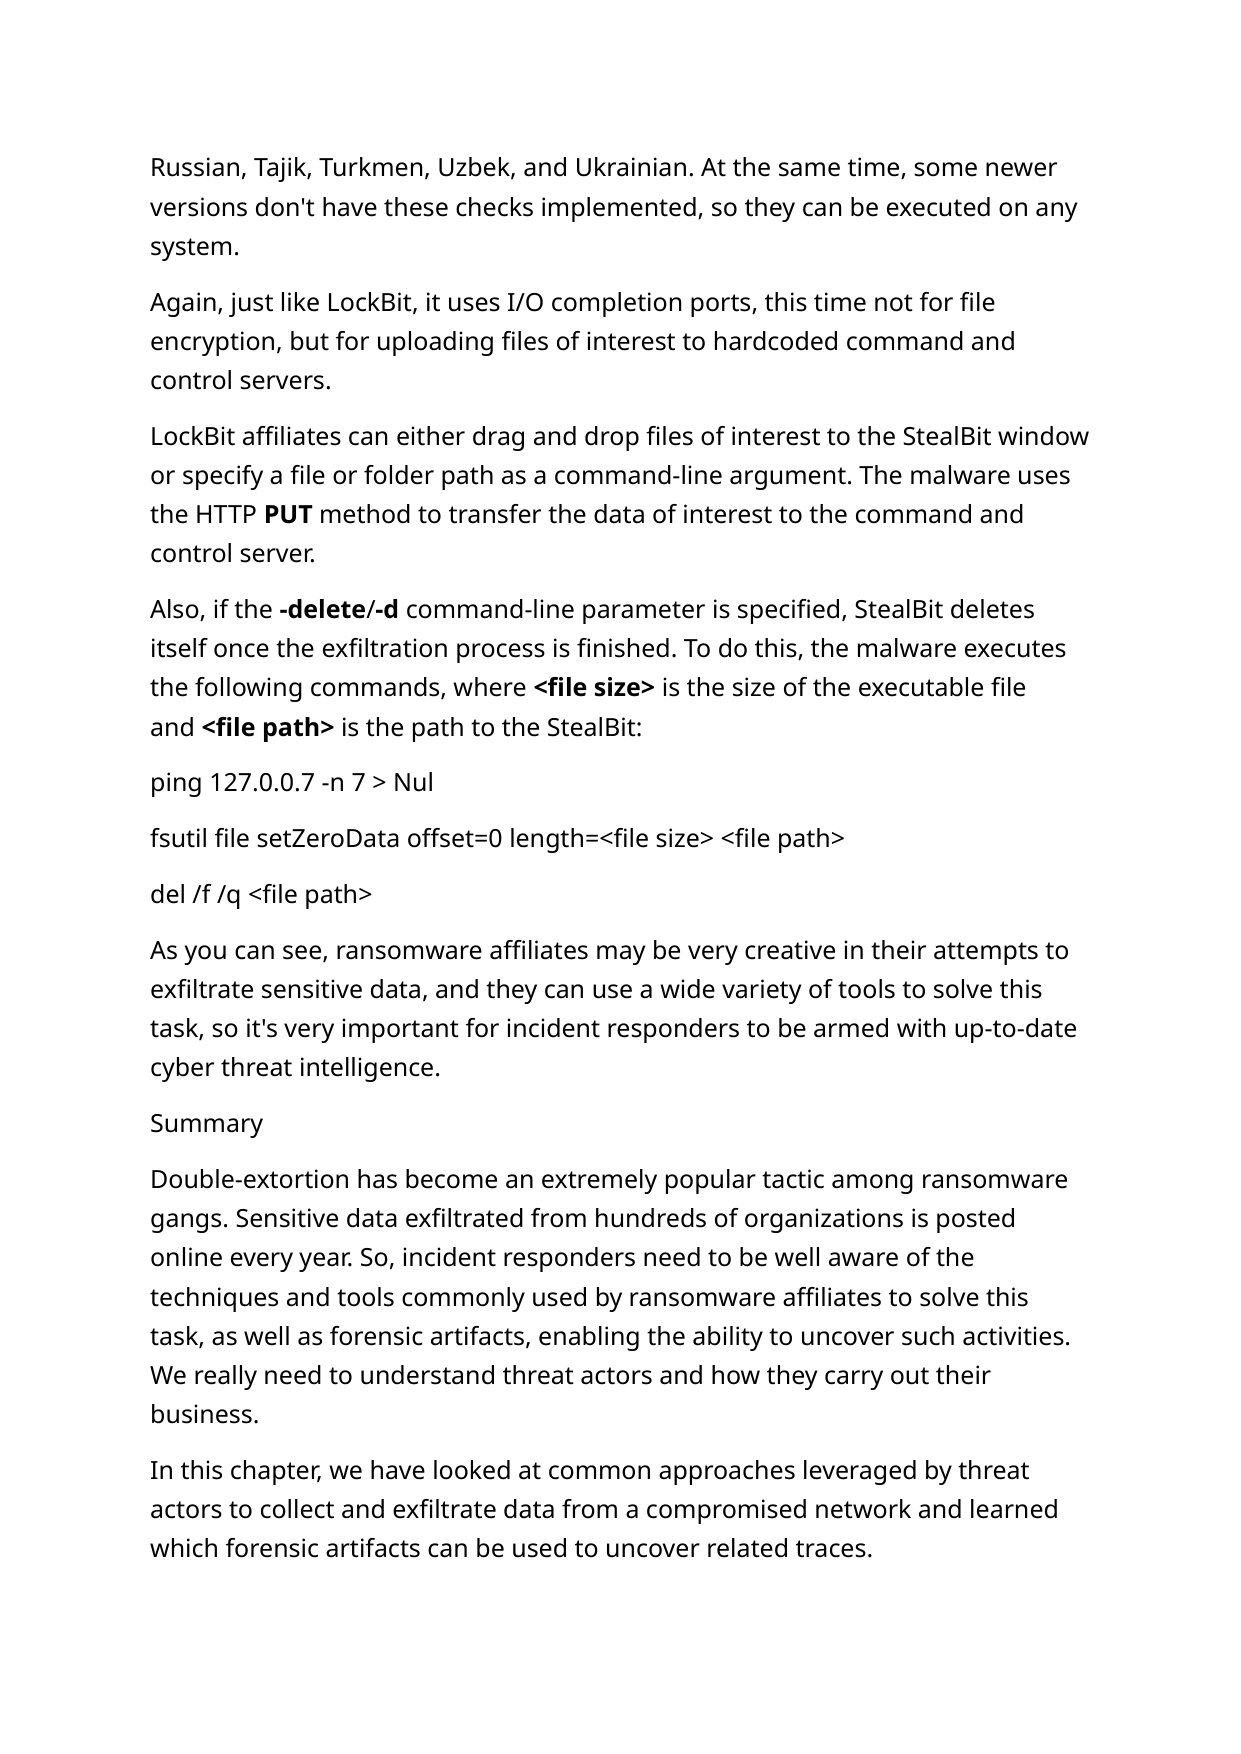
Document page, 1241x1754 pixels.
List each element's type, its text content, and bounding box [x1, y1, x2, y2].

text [150, 150, 1090, 262]
text Summary [150, 1106, 1090, 1140]
text In this chapter, we have looked at common approaches leveraged by threat actors to collect and exfiltrate data from a compromised network and learned which forensic artifacts can be used to uncover related traces. [150, 1452, 1090, 1565]
text LockBit affiliates can either drag and drop files of interest to the StealBit window or specify a file or folder path as a command-line argument. The malware uses the HTTP PUT method to transfer the data of interest to the command and control server. [150, 418, 1090, 570]
text As you can see, ransomware affiliates may be very creative in their attempts to exfiltrate sensitive data, and they can use a wide variety of tools to solve this task, so it's very important for incident responders to be armed with up-to-date cyber threat intelligence. [150, 932, 1090, 1084]
text Also, if the -delete/-d command-line parameter is specified, StealBit deletes itself once the exfiltration process is finished. To do this, the malware executes the following commands, where <file size> is the size of the executable file and <file path> is the path to the StealBit: [150, 592, 1090, 743]
text del /f /q <file path> [150, 877, 1090, 911]
text Double-extortion has become an extremely popular tactic among ransomware gangs. Sensitive data exfiltrated from hundreds of organizations is posted online every year. So, incident responders need to be well aware of the techniques and tools commonly used by ransomware affiliates to solve this task, as well as forensic artifacts, enabling the ability to uncover such activities. We really need to understand threat actors and how they carry out their business. [150, 1162, 1090, 1431]
text Again, just like LockBit, it uses I/O completion ports, this time not for file encryption, but for uploading files of interest to hardcoded command and control servers. [150, 284, 1090, 397]
text fsutil file setZeroData offset=0 length=<file size> <file path> [150, 821, 1090, 855]
text ping 127.0.0.7 -n 7 > Nul [150, 765, 1090, 799]
